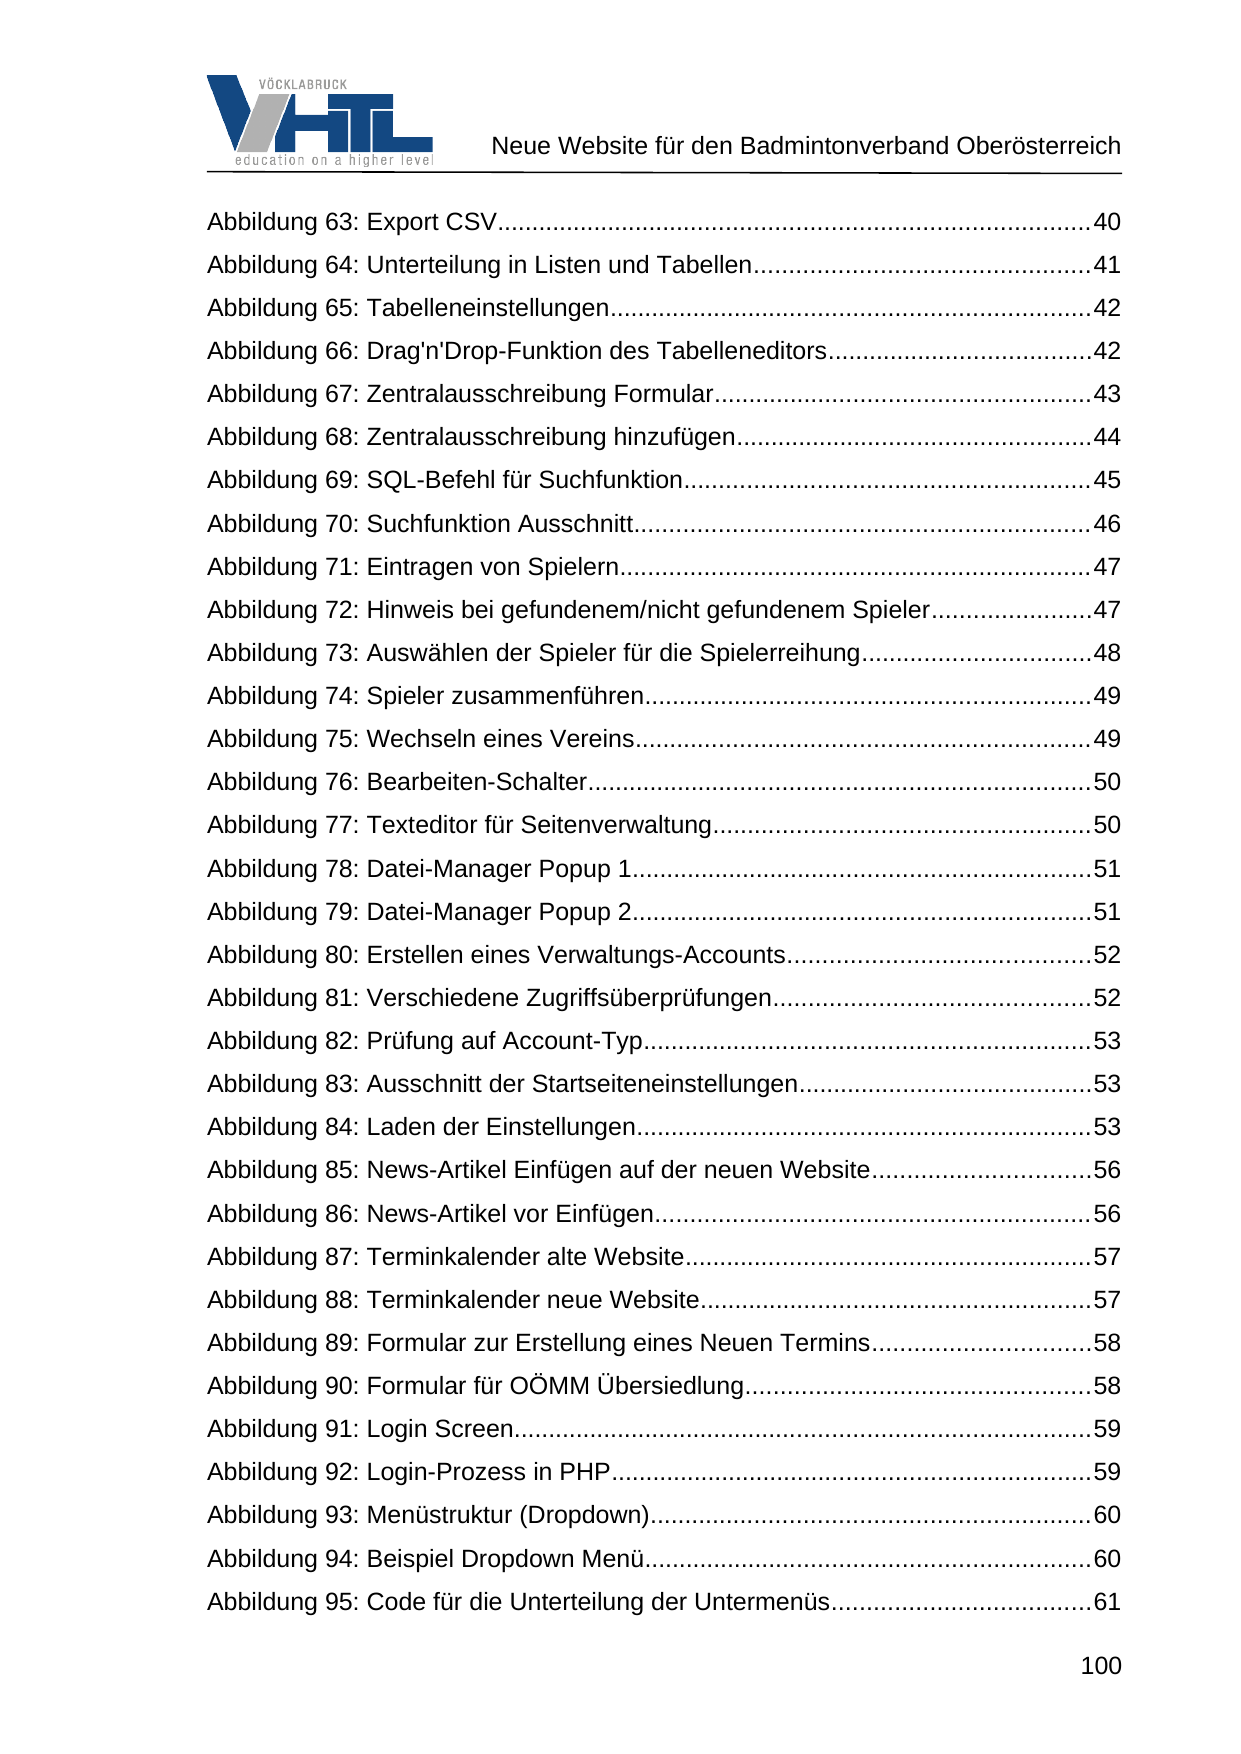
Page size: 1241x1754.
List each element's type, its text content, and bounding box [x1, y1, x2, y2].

text Abbildung 71: Eintragen von Spielern 47 [207, 552, 1122, 581]
text Abbildung 63: Export CSV 40 [207, 207, 1122, 236]
text Abbildung 95: Code für die Unterteilung der Untermenüs 61 [207, 1587, 1122, 1616]
text Abbildung 85: News-Artikel Einfügen auf der neuen Website 56 [207, 1156, 1122, 1184]
text Abbildung 64: Unterteilung in Listen und Tabellen 41 [207, 250, 1122, 279]
text Abbildung 75: Wechseln eines Vereins 49 [207, 724, 1122, 753]
text Abbildung 94: Beispiel Dropdown Menü 60 [207, 1544, 1122, 1572]
text Abbildung 76: Bearbeiten-Schalter 50 [207, 767, 1122, 796]
text Abbildung 90: Formular für OÖMM Übersiedlung 58 [207, 1371, 1122, 1400]
picture [206, 75, 433, 167]
text Abbildung 78: Datei-Manager Popup 1 51 [207, 854, 1122, 882]
text Abbildung 87: Terminkalender alte Website 57 [207, 1242, 1122, 1271]
text Abbildung 79: Datei-Manager Popup 2 51 [207, 897, 1122, 926]
text Abbildung 66: Drag'n'Drop-Funktion des Tabelleneditors 42 [207, 336, 1122, 365]
text Abbildung 83: Ausschnitt der Startseiteneinstellungen 53 [207, 1069, 1122, 1098]
text Abbildung 82: Prüfung auf Account-Typ 53 [207, 1026, 1122, 1055]
text Abbildung 81: Verschiedene Zugriffsüberprüfungen 52 [207, 983, 1122, 1012]
text Abbildung 69: SQL-Befehl für Suchfunktion 45 [207, 466, 1122, 494]
text Abbildung 86: News-Artikel vor Einfügen 56 [207, 1199, 1122, 1227]
text Abbildung 70: Suchfunktion Ausschnitt 46 [207, 509, 1122, 537]
text Abbildung 88: Terminkalender neue Website 57 [207, 1285, 1122, 1314]
text Abbildung 65: Tabelleneinstellungen 42 [207, 293, 1122, 322]
text Abbildung 74: Spieler zusammenführen 49 [207, 681, 1122, 710]
text Abbildung 72: Hinweis bei gefundenem/nicht gefundenem Spieler 47 [207, 595, 1122, 624]
text Abbildung 92: Login-Prozess in PHP 59 [207, 1457, 1122, 1486]
text Abbildung 68: Zentralausschreibung hinzufügen 44 [207, 422, 1122, 451]
text Abbildung 93: Menüstruktur (Dropdown) 60 [207, 1501, 1122, 1529]
text Abbildung 91: Login Screen 59 [207, 1414, 1122, 1443]
text Abbildung 67: Zentralausschreibung Formular 43 [207, 379, 1122, 408]
text Abbildung 89: Formular zur Erstellung eines Neuen Termins 58 [207, 1328, 1122, 1357]
text Abbildung 80: Erstellen eines Verwaltungs-Accounts 52 [207, 940, 1122, 969]
text Abbildung 77: Texteditor für Seitenverwaltung 50 [207, 811, 1122, 839]
text Abbildung 73: Auswählen der Spieler für die Spielerreihung 48 [207, 638, 1122, 667]
text Abbildung 84: Laden der Einstellungen 53 [207, 1112, 1122, 1141]
